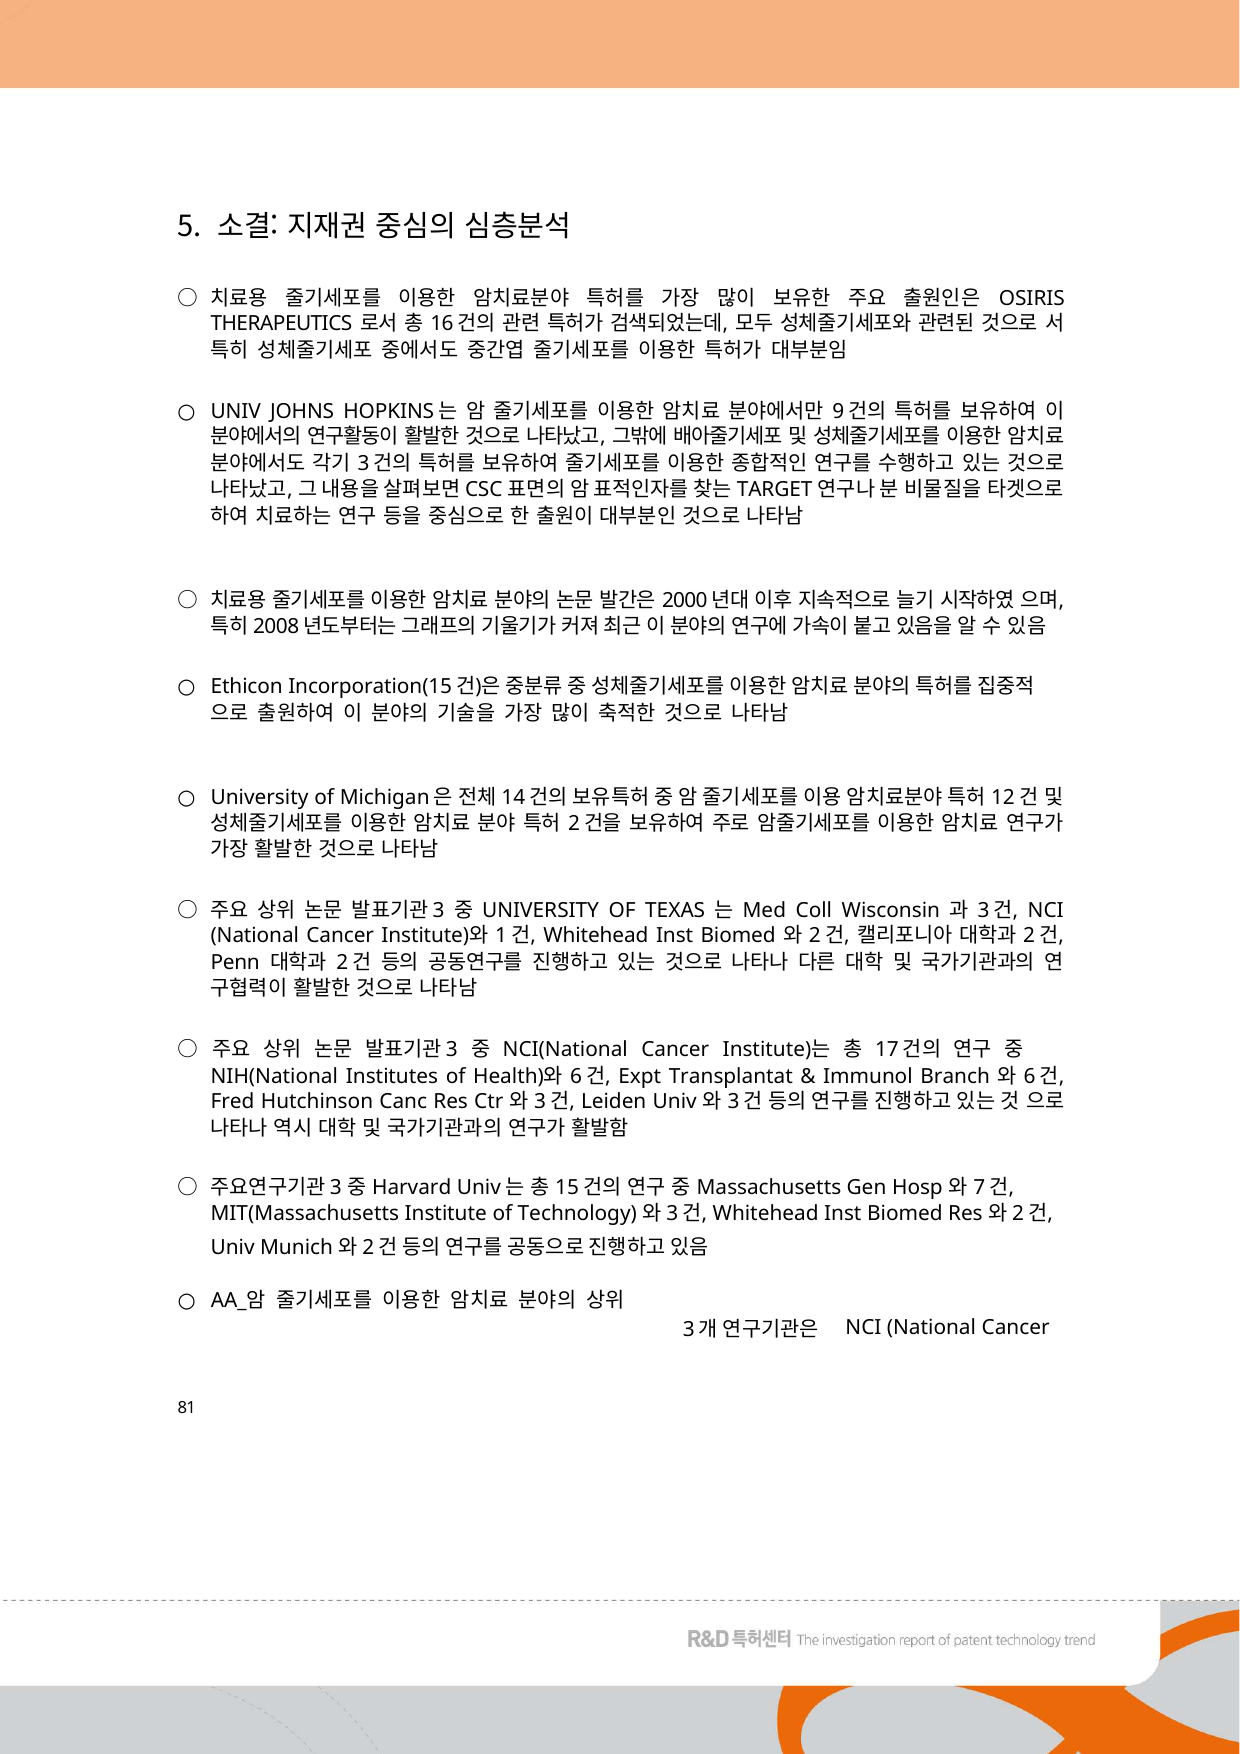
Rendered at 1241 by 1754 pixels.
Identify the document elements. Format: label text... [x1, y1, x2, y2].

text NIH(National Institutes of Health)와 6건, Expt Transplantat & Immunol Branch 와 6건, Fred Hutchinson Canc Res Ctr 와 3건, Leiden Univ 와 3건 등의 연구를 진행하고 있는 것 으로 나타나 역시 대학 및 국가기관과의 연구가 활발함 [210, 1062, 1065, 1141]
text 81 [177, 1395, 1166, 1418]
list 주요 상위 논문 발표기관3 중 UNIVERSITY OF TEXAS 는 Med Coll Wisconsin 과 3건, NCI (National Cancer Institute)와 1건, Whitehead Inst Biomed 와 2건, 캘리포니아 대학과 2건, Penn 대학과 2건 등의 공동연구를 진행하고 있는 것으로 나타나 다른 대학 및 국가기관과의 연 구협력이 활발한 것으로 나타남 [177, 896, 1065, 1002]
list AA_암 줄기세포를 이용한 암치료 분야의 상위 [177, 1283, 670, 1313]
list 주요연구기관3 중 Harvard Univ는 총 15건의 연구 중 Massachusetts Gen Hosp 와 7건, MIT(Massachusetts Institute of Technology) 와 3건, Whitehead Inst Biomed Res 와 2건, [177, 1173, 1065, 1227]
list 소결: 지재권 중심의 심층분석 [177, 198, 1166, 246]
list 주요 상위 논문 발표기관3 중 NCI(National Cancer Institute)는 총 17건의 연구 중 [177, 1032, 1166, 1062]
list 치료용 줄기세포를 이용한 암치료분야 특허를 가장 많이 보유한 주요 출원인은 OSIRIS THERAPEUTICS 로서 총 16건의 관련 특허가 검색되었는데, 모두 성체줄기세포와 관련된 것으로 서 특히 성체줄기세포 중에서도 중간엽 줄기세포를 이용한 특허가 대부분임 [177, 284, 1064, 363]
text Univ Munich 와 2건 등의 연구를 공동으로 진행하고 있음 [210, 1227, 1166, 1261]
text NCI (National Cancer [845, 1312, 1166, 1341]
picture [0, 0, 1240, 1754]
list 치료용 줄기세포를 이용한 암치료 분야의 논문 발간은 2000년대 이후 지속적으로 늘기 시작하였 으며, 특히 2008년도부터는 그래프의 기울기가 커져 최근 이 분야의 연구에 가속이 붙고 있음을 알 수 있음 [177, 587, 1064, 639]
list UNIV JOHNS HOPKINS는 암 줄기세포를 이용한 암치료 분야에서만 9건의 특허를 보유하여 이 분야에서의 연구활동이 활발한 것으로 나타났고, 그밖에 배아줄기세포 및 성체줄기세포를 이용한 암치료 분야에서도 각기 3건의 특허를 보유하여 줄기세포를 이용한 종합적인 연구를 수행하고 있는 것으로 나타났고, 그 내용을 살펴보면 CSC 표면의 암 표적인자를 찾는 TARGET 연구나 분 비물질을 타겟으로 하여 치료하는 연구 등을 중심으로 한 출원이 대부분인 것으로 나타남 [177, 397, 1065, 529]
list University of Michigan은 전체 14건의 보유특허 중 암 줄기세포를 이용 암치료분야 특허 12건 및 성체줄기세포를 이용한 암치료 분야 특허 2건을 보유하여 주로 암줄기세포를 이용한 암치료 연구가 가장 활발한 것으로 나타남 [177, 783, 1065, 862]
list Ethicon Incorporation(15건)은 중분류 중 성체줄기세포를 이용한 암치료 분야의 특허를 집중적 으로 출원하여 이 분야의 기술을 가장 많이 축적한 것으로 나타남 [177, 673, 1065, 726]
text 3개 연구기관은 [683, 1312, 833, 1343]
